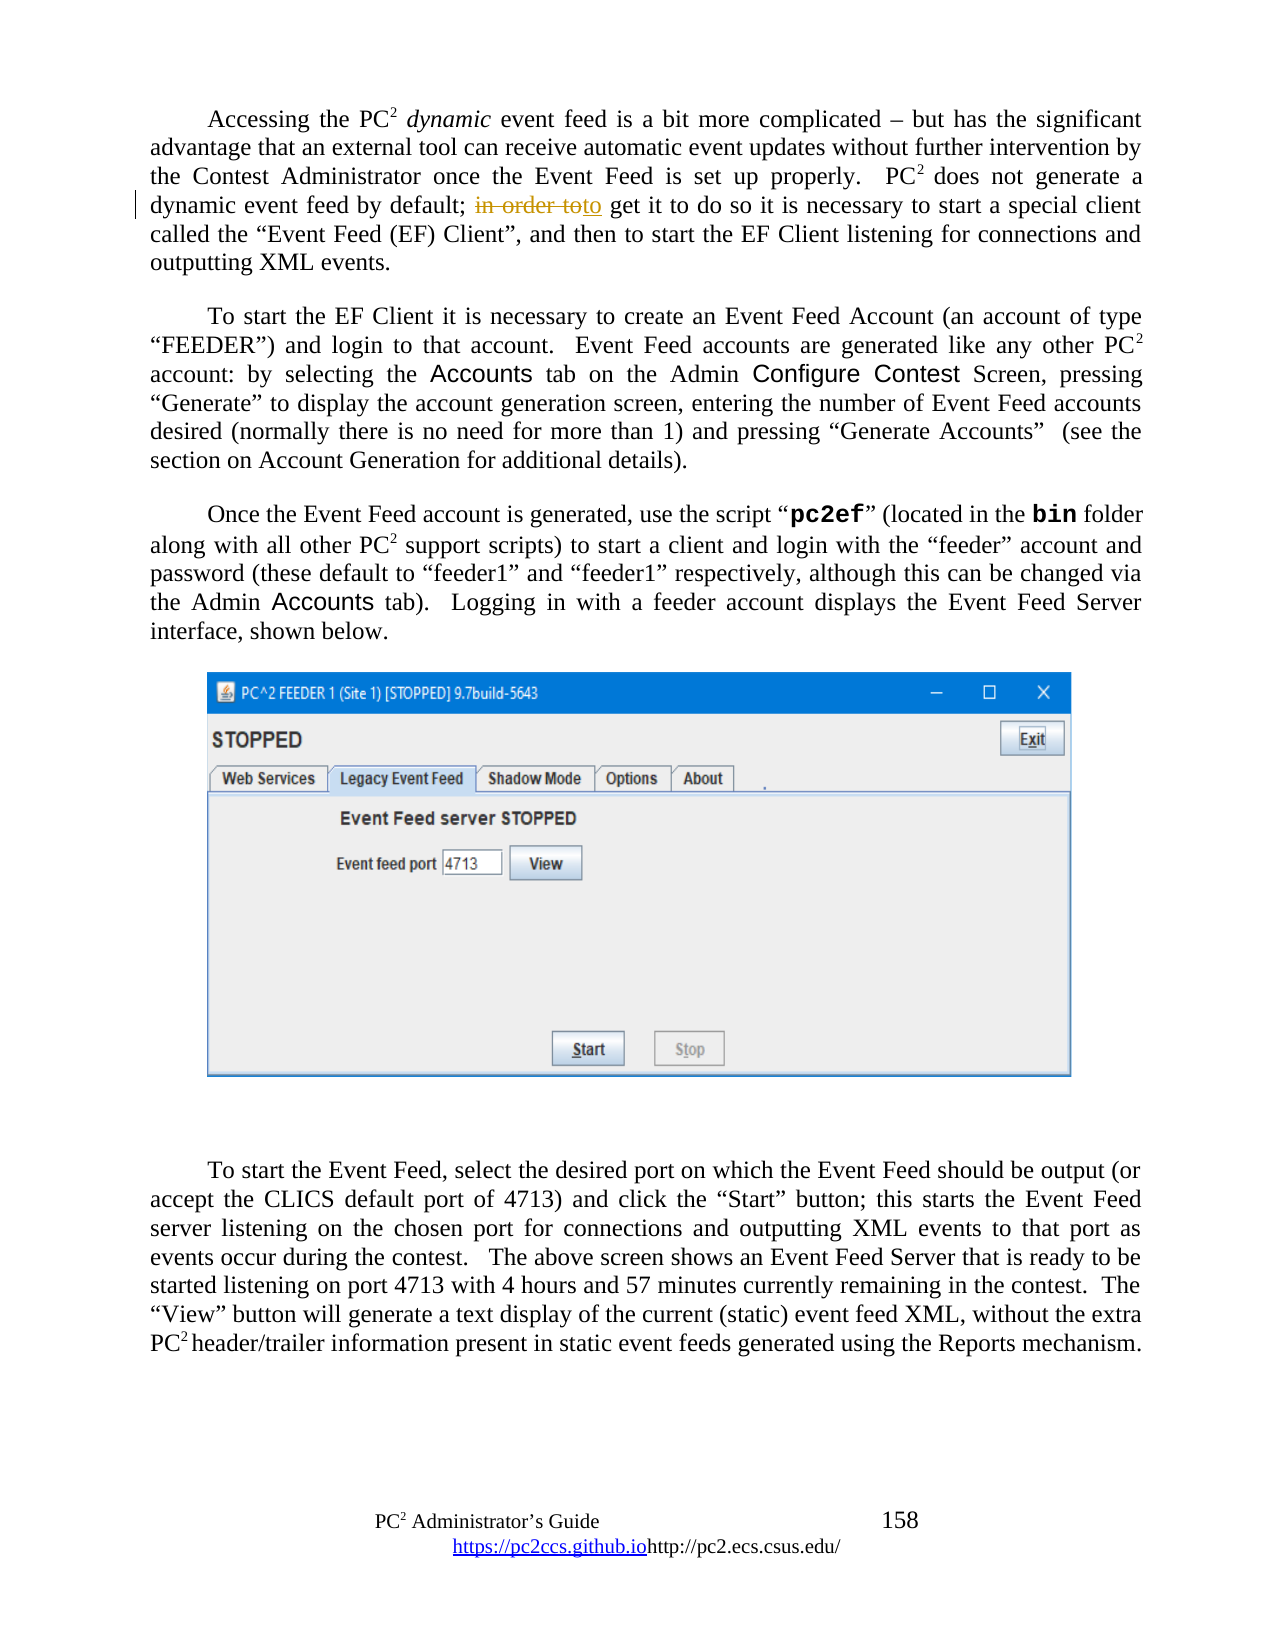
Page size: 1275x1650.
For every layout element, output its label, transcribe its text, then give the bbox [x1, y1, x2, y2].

text Once the Event Feed account is generated, use the script “pc2ef” (located in the bin folder along with all other PC2 support scripts) to start a client and login with the “feeder” account and password (these default to “feeder1” and “feeder1” respectively, although this can be changed via the Admin Accounts tab). Logging in with a feeder account displays the Event Feed Server interface, shown below. [150, 499, 1143, 645]
text To start the EF Client it is necessary to create an Event Feed Account (an account of type “FEEDER”) and login to that account. Event Feed accounts are generated like any other PC2 account: by selecting the Accounts tab on the Admin Configure Contest Screen, pressing “Generate” to display the account generation screen, entering the number of Event Feed accounts desired (normally there is no need for more than 1) and pressing “Generate Accounts” (see the section on Account Generation for additional details). [150, 301, 1143, 474]
text Accessing the PC2 dynamic event feed is a bit more complicated – but has the significant advantage that an external tool can receive automatic event updates without further intervention by the Contest Administrator once the Event Feed is set up properly. PC2 does not generate a dynamic event feed by default; get it to do so it is necessary to start a special client called the “Event Feed (EF) Client”, and then to start the EF Client listening for connections and outputting XML events. [150, 104, 1143, 276]
picture [207, 672, 1072, 1077]
text To start the Event Feed, select the desired port on which the Event Feed should be output (or accept the CLICS default port of 4713) and click the “Start” button; this starts the Event Feed server listening on the chosen port for connections and outputting XML events to that port as events occur during the contest. The above screen shows an Event Feed Server that is ready to be started listening on port 4713 with 4 hours and 57 minutes currently remaining in the contest. The “View” button will generate a text display of the current (static) event feed XML, without the extra PC2 header/trailer information present in static event feeds generated using the Reports mechanism. [150, 1155, 1143, 1357]
